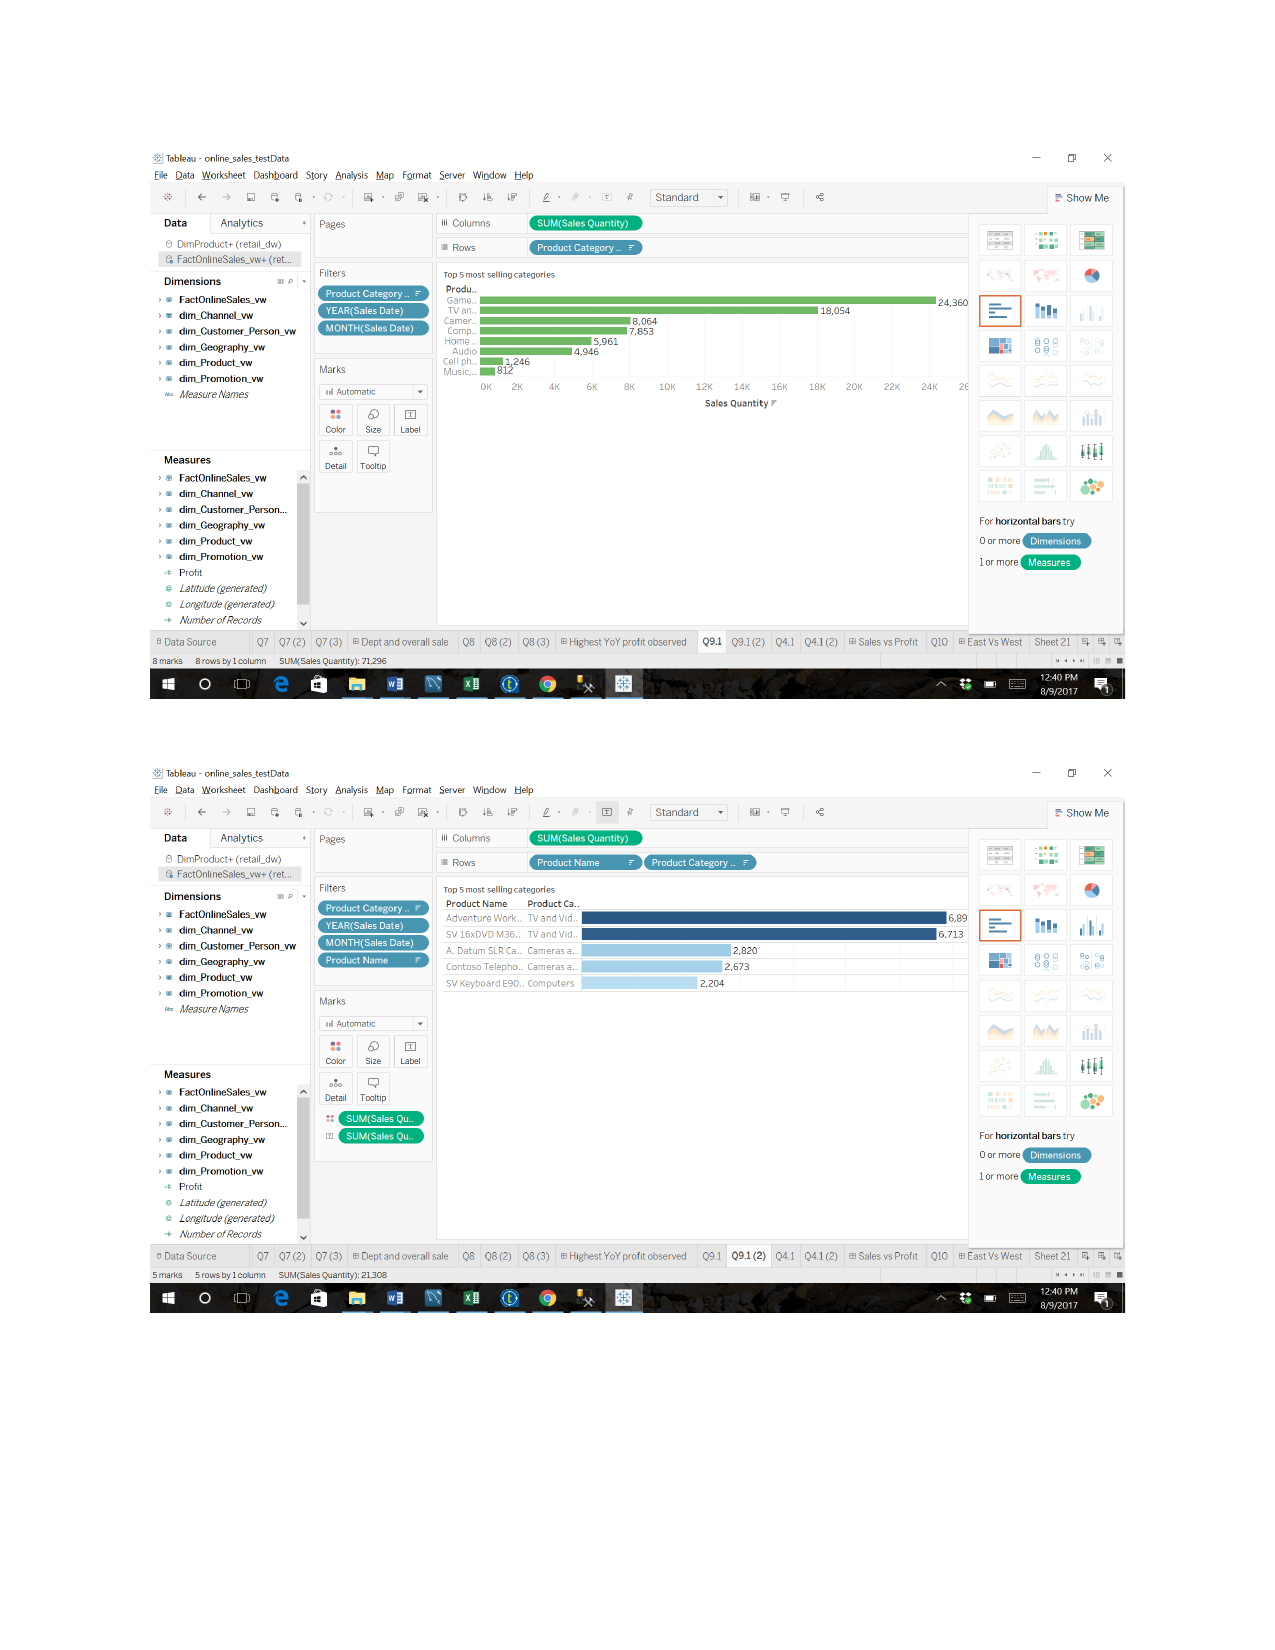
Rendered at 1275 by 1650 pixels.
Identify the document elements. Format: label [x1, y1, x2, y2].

picture [150, 764, 1125, 1313]
picture [150, 150, 1125, 699]
